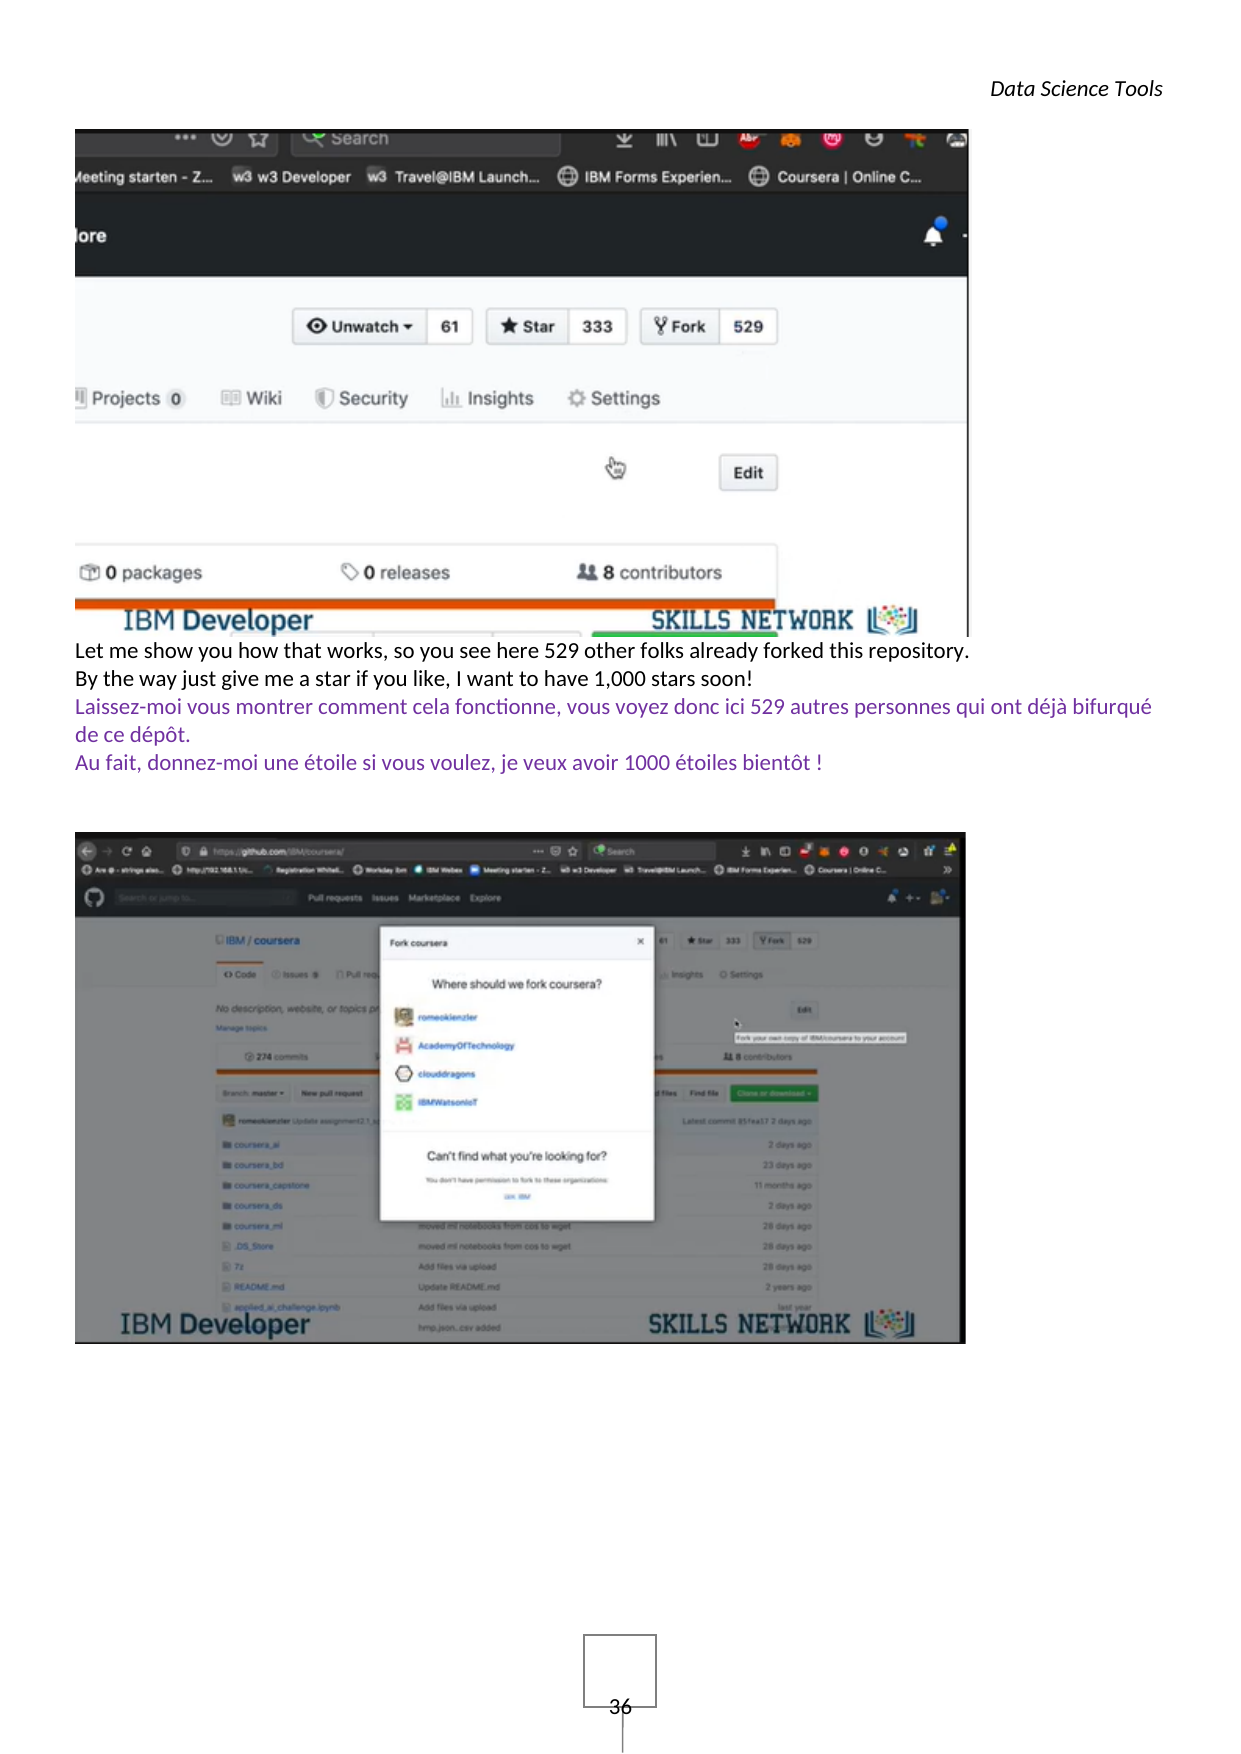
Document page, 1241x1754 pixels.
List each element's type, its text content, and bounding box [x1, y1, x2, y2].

text Laissez-moi vous montrer comment cela fonctionne, vous voyez donc ici 529 autres personnes qui ont déjà bifurqué de ce dépôt. [75, 692, 1165, 748]
text By the way just give me a star if you like, I want to have 1,000 stars soon! [75, 664, 1165, 692]
picture [75, 129, 972, 637]
text Au fait, donnez-moi une étoile si vous voulez, je veux avoir 1000 étoiles bientôt ! [75, 748, 1165, 776]
text Let me show you how that works, so you see here 529 other folks already forked this repository. [75, 636, 1165, 664]
picture [75, 832, 966, 1344]
